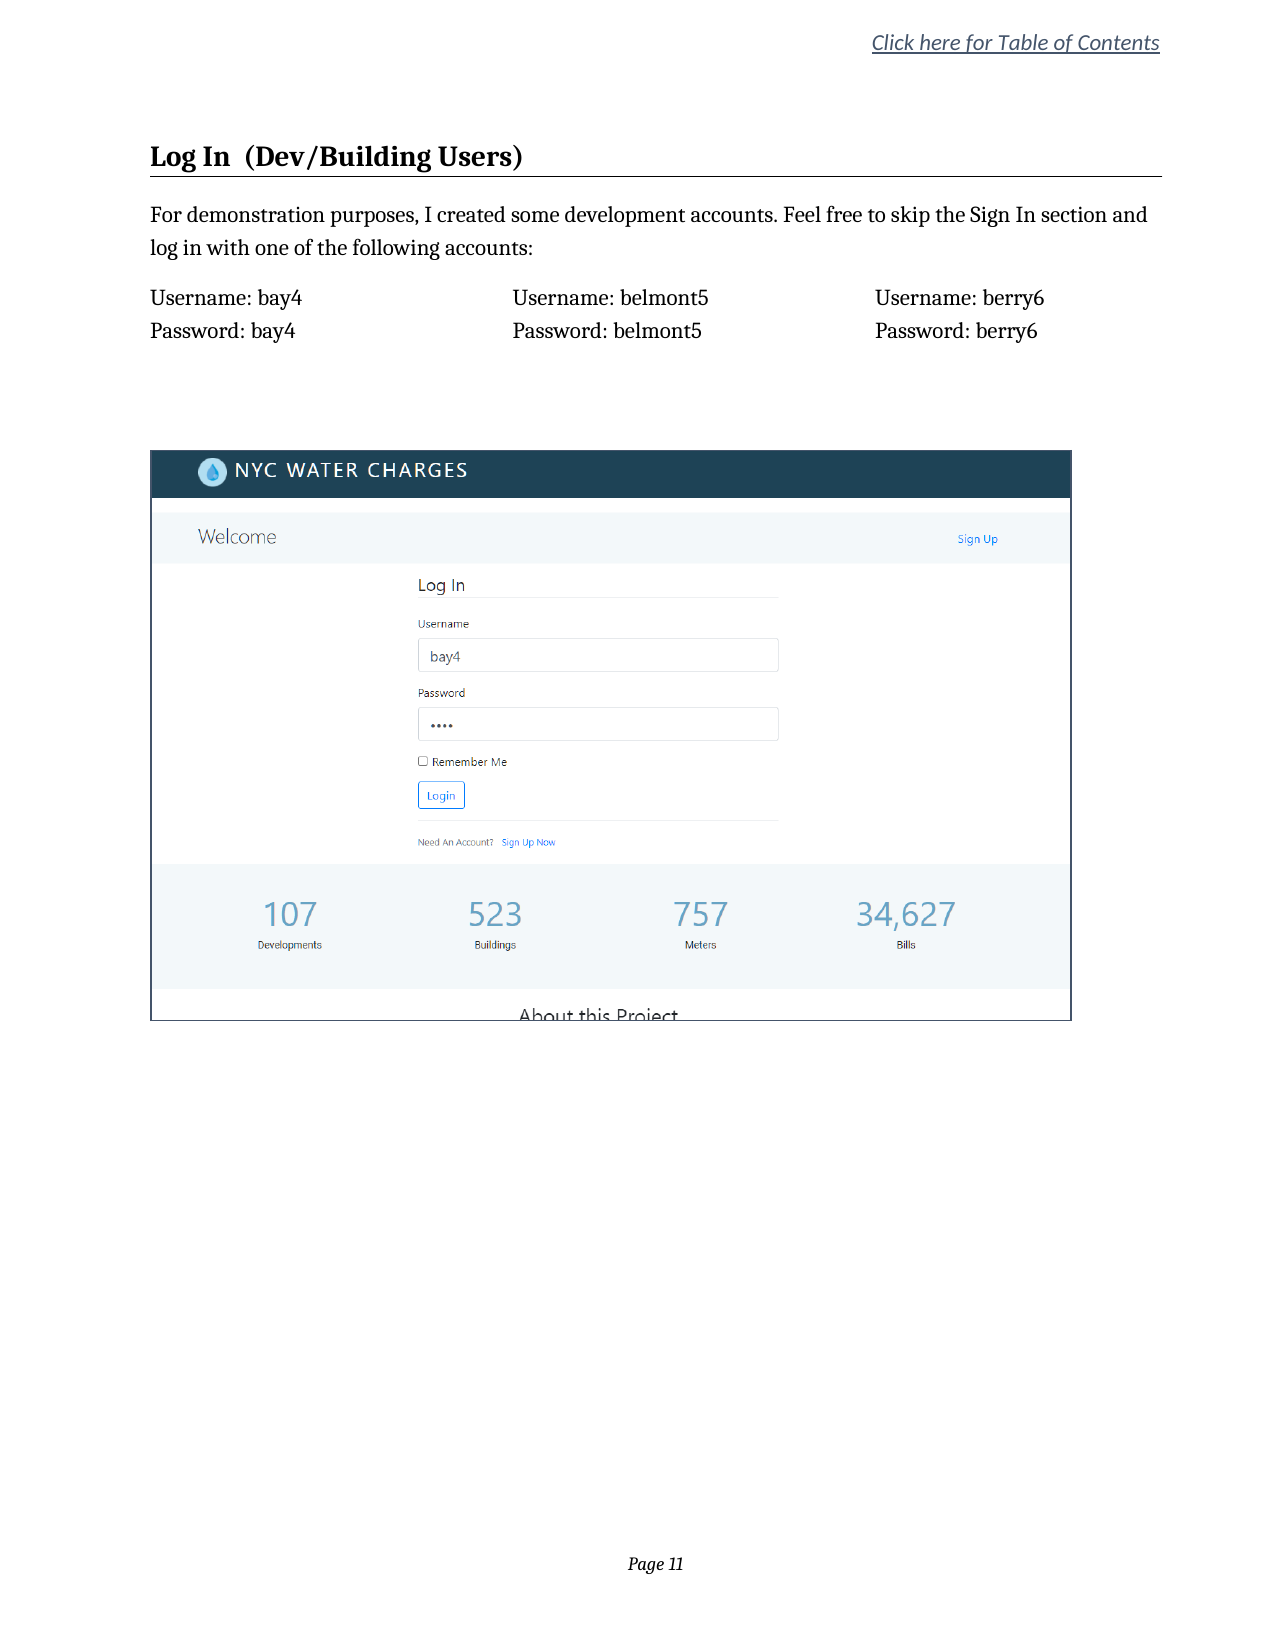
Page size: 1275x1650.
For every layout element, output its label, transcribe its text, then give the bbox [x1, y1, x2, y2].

text Password: bay4 [150, 318, 437, 344]
text Username: bay4 [150, 285, 437, 311]
text Username: belmont5 [512, 285, 800, 311]
text For demonstration purposes, I created some development accounts. Feel free to skip the Sign In section and log in with one of the following accounts: [150, 202, 1162, 262]
text Username: berry6 [875, 285, 1162, 311]
text Password: belmont5 [512, 318, 800, 344]
subtitle Log In (Dev/Building Users) [150, 141, 1162, 176]
text Password: berry6 [875, 318, 1162, 344]
picture [152, 451, 1070, 1020]
